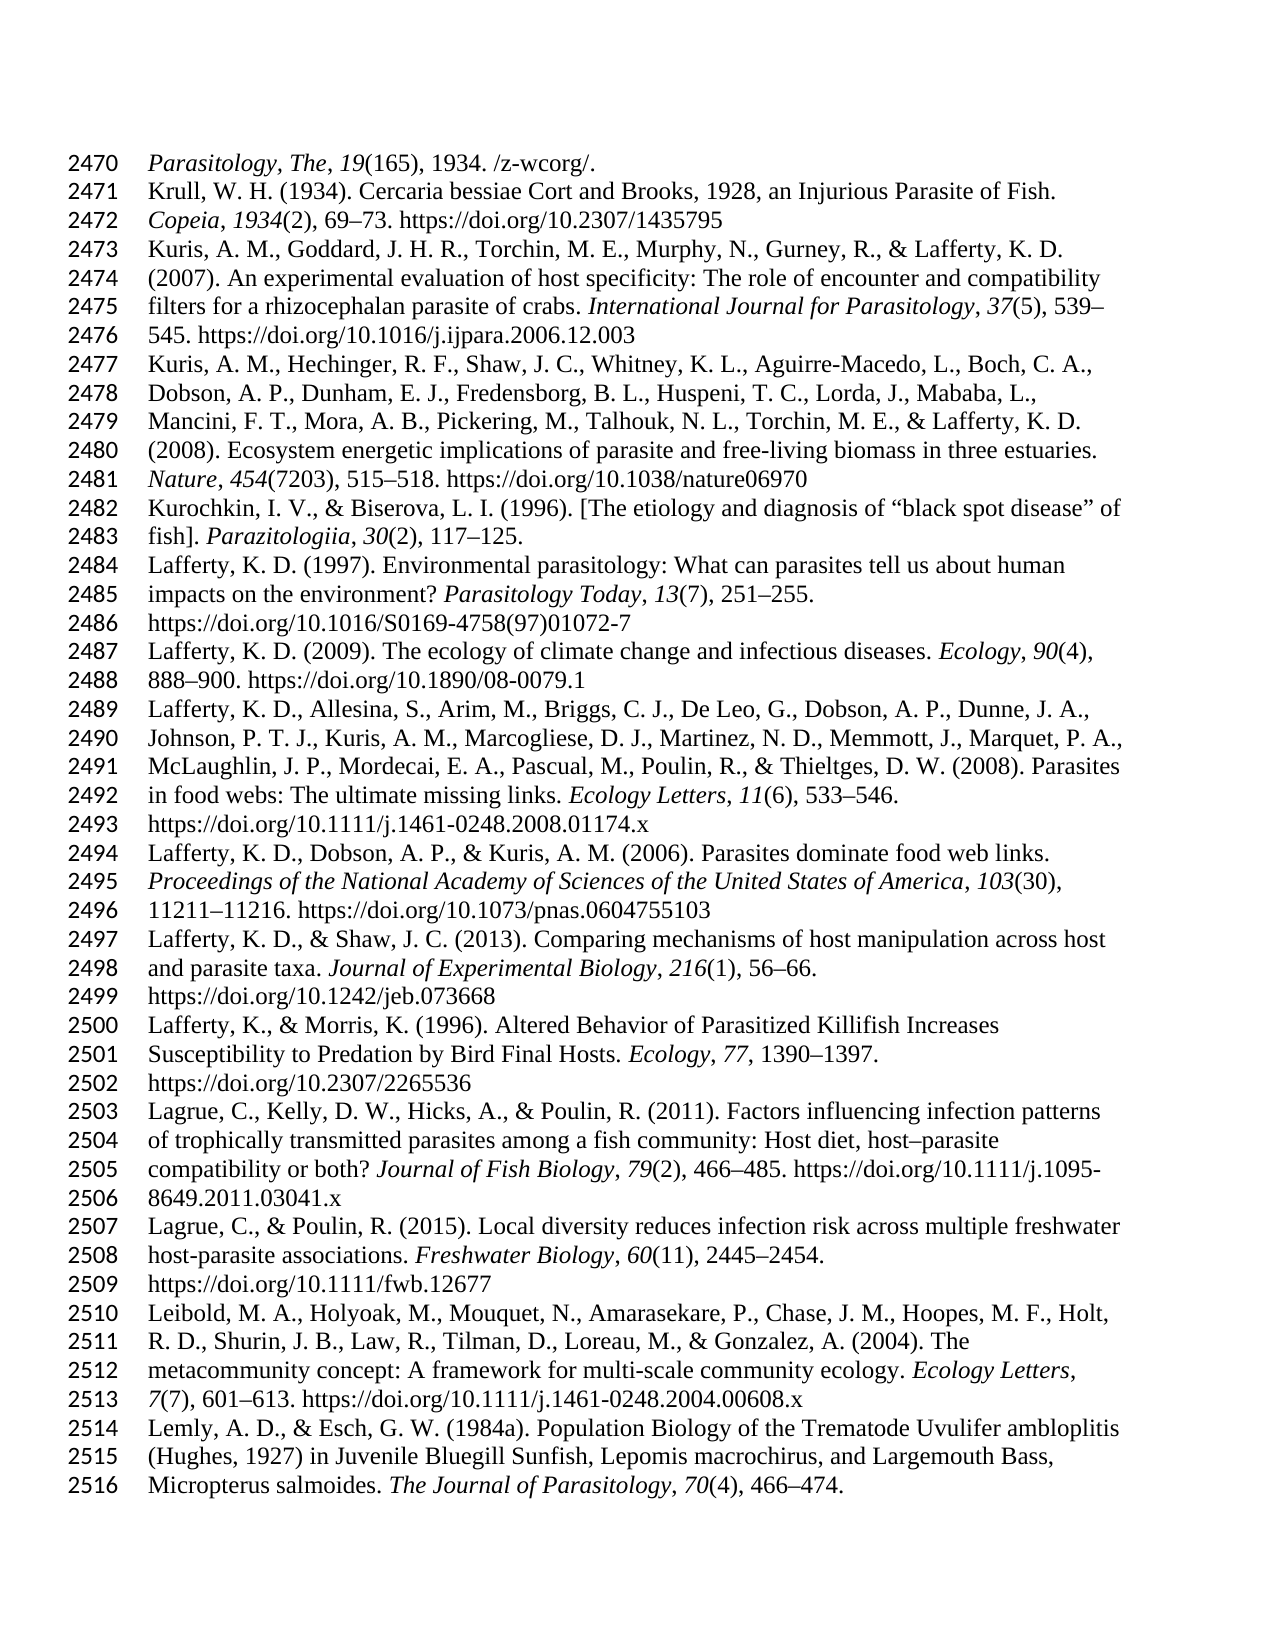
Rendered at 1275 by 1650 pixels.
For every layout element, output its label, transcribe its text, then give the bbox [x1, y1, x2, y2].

text Kuris, A. M., Hechinger, R. F., Shaw, J. C., Whitney, K. L., Aguirre-Macedo, L., Boch, C. A., Dobson, A. P., Dunham, E. J., Fredensborg, B. L., Huspeni, T. C., Lorda, J., Mababa, L., Mancini, F. T., Mora, A. B., Pickering, M., Talhouk, N. L., Torchin, M. E., & Lafferty, K. D. (2008). Ecosystem energetic implications of parasite and free-living biomass in three estuaries. Nature, 454(7203), 515–518. https://doi.org/10.1038/nature06970 [148, 349, 1127, 493]
text Leibold, M. A., Holyoak, M., Mouquet, N., Amarasekare, P., Chase, J. M., Hoopes, M. F., Holt, R. D., Shurin, J. B., Law, R., Tilman, D., Loreau, M., & Gonzalez, A. (2004). The metacommunity concept: A framework for multi-scale community ecology. Ecology Letters, 7(7), 601–613. https://doi.org/10.1111/j.1461-0248.2004.00608.x [148, 1298, 1127, 1413]
text Lafferty, K. D., & Shaw, J. C. (2013). Comparing mechanisms of host manipulation across host and parasite taxa. Journal of Experimental Biology, 216(1), 56–66. https://doi.org/10.1242/jeb.073668 [148, 924, 1127, 1010]
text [148, 148, 1127, 176]
text Lagrue, C., & Poulin, R. (2015). Local diversity reduces infection risk across multiple freshwater host-parasite associations. Freshwater Biology, 60(11), 2445–2454. https://doi.org/10.1111/fwb.12677 [148, 1211, 1127, 1298]
text Lafferty, K. D. (1997). Environmental parasitology: What can parasites tell us about human impacts on the environment? Parasitology Today, 13(7), 251–255. https://doi.org/10.1016/S0169-4758(97)01072-7 [148, 550, 1127, 636]
text Kurochkin, I. V., & Biserova, L. I. (1996). [The etiology and diagnosis of “black spot disease” of fish]. Parazitologiia, 30(2), 117–125. [148, 493, 1127, 550]
text Krull, W. H. (1934). Cercaria bessiae Cort and Brooks, 1928, an Injurious Parasite of Fish. Copeia, 1934(2), 69–73. https://doi.org/10.2307/1435795 [148, 176, 1127, 234]
text Lagrue, C., Kelly, D. W., Hicks, A., & Poulin, R. (2011). Factors influencing infection patterns of trophically transmitted parasites among a fish community: Host diet, host–parasite compatibility or both? Journal of Fish Biology, 79(2), 466–485. https://doi.org/10.1111/j.1095-8649.2011.03041.x [148, 1096, 1127, 1211]
text Lafferty, K., & Morris, K. (1996). Altered Behavior of Parasitized Killifish Increases Susceptibility to Predation by Bird Final Hosts. Ecology, 77, 1390–1397. https://doi.org/10.2307/2265536 [148, 1010, 1127, 1096]
text Kuris, A. M., Goddard, J. H. R., Torchin, M. E., Murphy, N., Gurney, R., & Lafferty, K. D. (2007). An experimental evaluation of host specificity: The role of encounter and compatibility filters for a rhizocephalan parasite of crabs. International Journal for Parasitology, 37(5), 539–545. https://doi.org/10.1016/j.ijpara.2006.12.003 [148, 234, 1127, 349]
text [148, 1413, 1127, 1499]
text Lafferty, K. D. (2009). The ecology of climate change and infectious diseases. Ecology, 90(4), 888–900. https://doi.org/10.1890/08-0079.1 [148, 636, 1127, 694]
text Lafferty, K. D., Allesina, S., Arim, M., Briggs, C. J., De Leo, G., Dobson, A. P., Dunne, J. A., Johnson, P. T. J., Kuris, A. M., Marcogliese, D. J., Martinez, N. D., Memmott, J., Marquet, P. A., McLaughlin, J. P., Mordecai, E. A., Pascual, M., Poulin, R., & Thieltges, D. W. (2008). Parasites in food webs: The ultimate missing links. Ecology Letters, 11(6), 533–546. https://doi.org/10.1111/j.1461-0248.2008.01174.x [148, 694, 1127, 838]
text Lafferty, K. D., Dobson, A. P., & Kuris, A. M. (2006). Parasites dominate food web links. Proceedings of the National Academy of Sciences of the United States of America, 103(30), 11211–11216. https://doi.org/10.1073/pnas.0604755103 [148, 838, 1127, 924]
